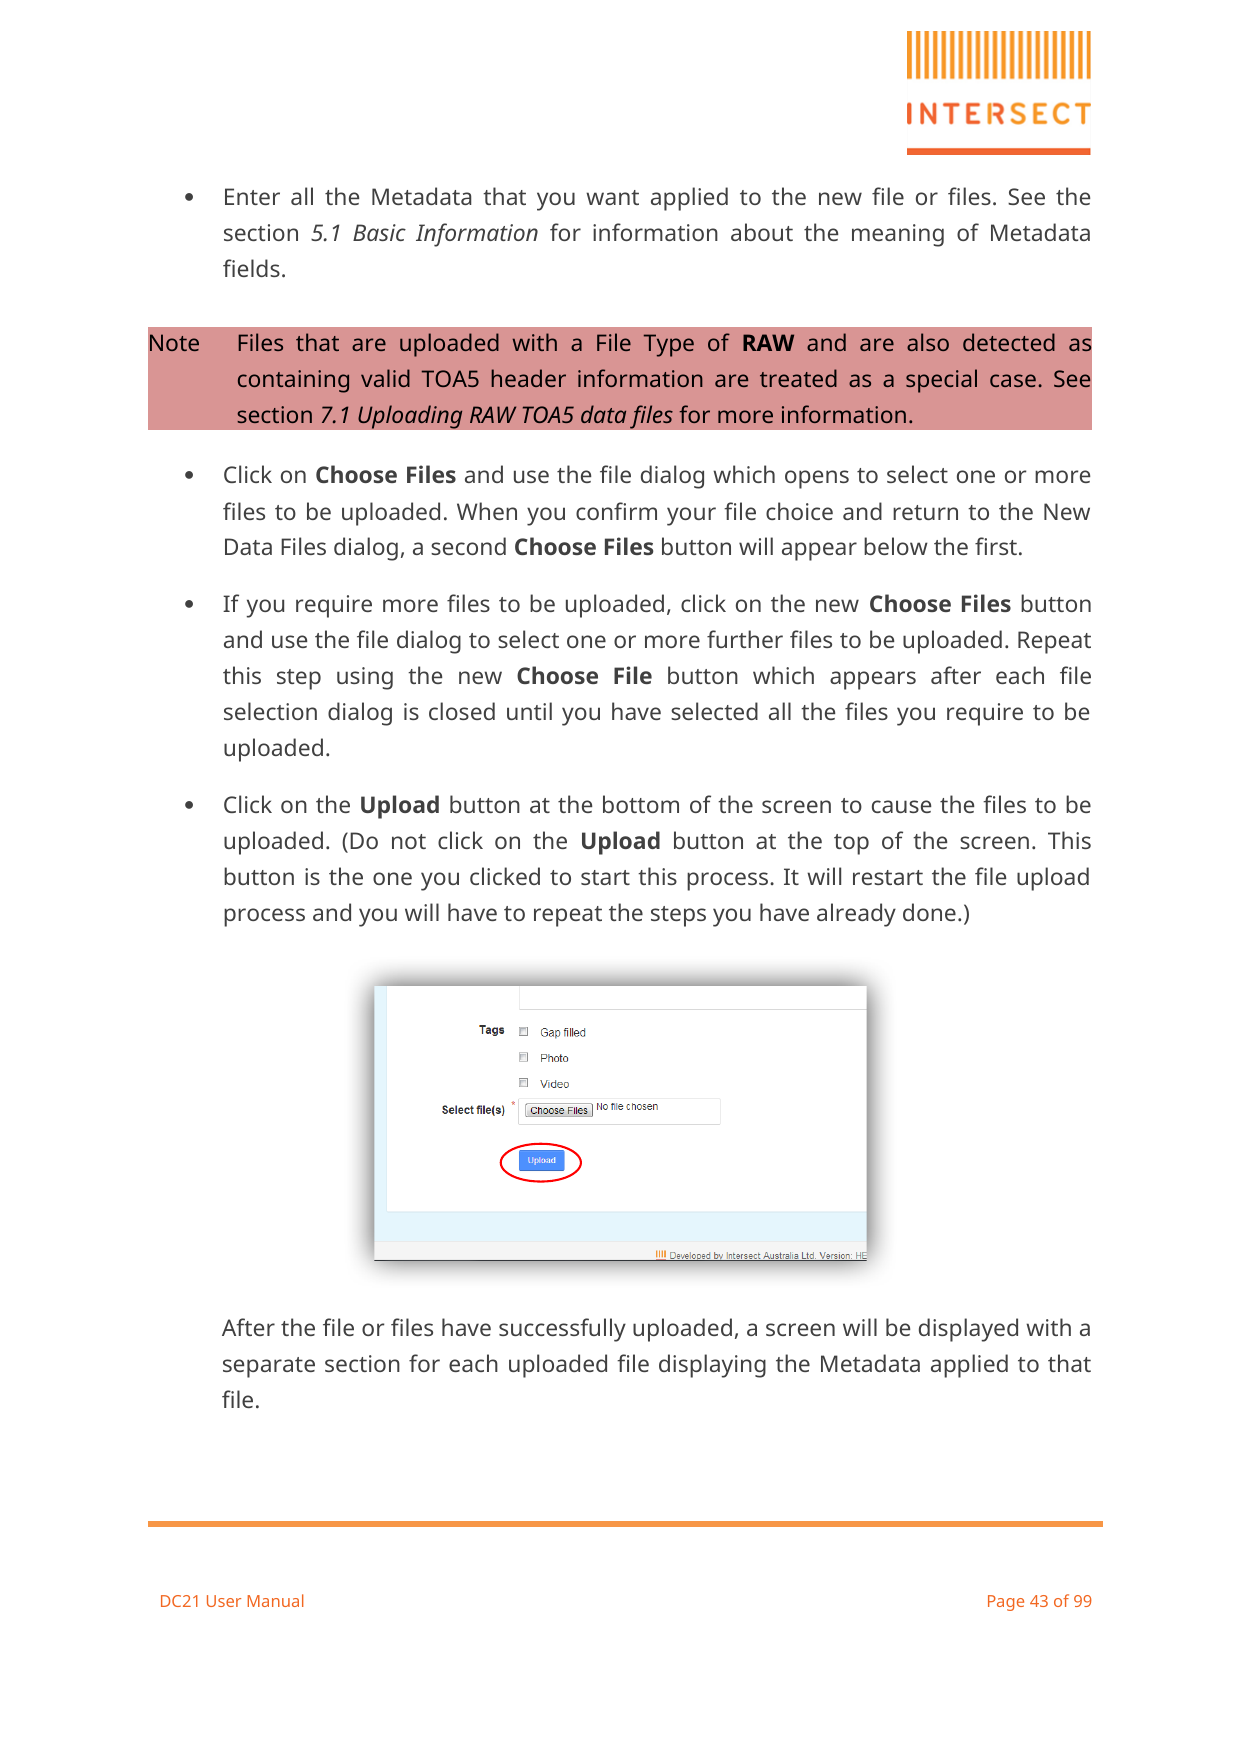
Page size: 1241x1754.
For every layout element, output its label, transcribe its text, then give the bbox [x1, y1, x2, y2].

list If you require more files to be uploaded, click on the new Choose Files button and use the file dialog to select one or more further files to be uploaded. Repeat this step using the new Choose File button which appears after each file selection dialog is closed until you have selected all the files you require to be uploaded. [185, 588, 1092, 763]
list Click on Choose Files and use the file dialog which opens to select one or more files to be uploaded. When you confirm your file choice and return to the New Data Files dialog, a second Choose Files button will appear below the first. [185, 459, 1092, 563]
text After the file or files have successfully uploaded, a screen will be displayed with a separate section for each uploaded file displaying the Metadata applied to that file. [222, 1312, 1092, 1415]
list Click on the Upload button at the bottom of the screen to cause the files to be uploaded. (Do not click on the Upload button at the top of the screen. This button is the one you clicked to start this process. It will restart the file upload process and you will have to repeat the steps you have already done.) [185, 789, 1092, 928]
picture [374, 986, 867, 1261]
picture [905, 29, 1093, 157]
